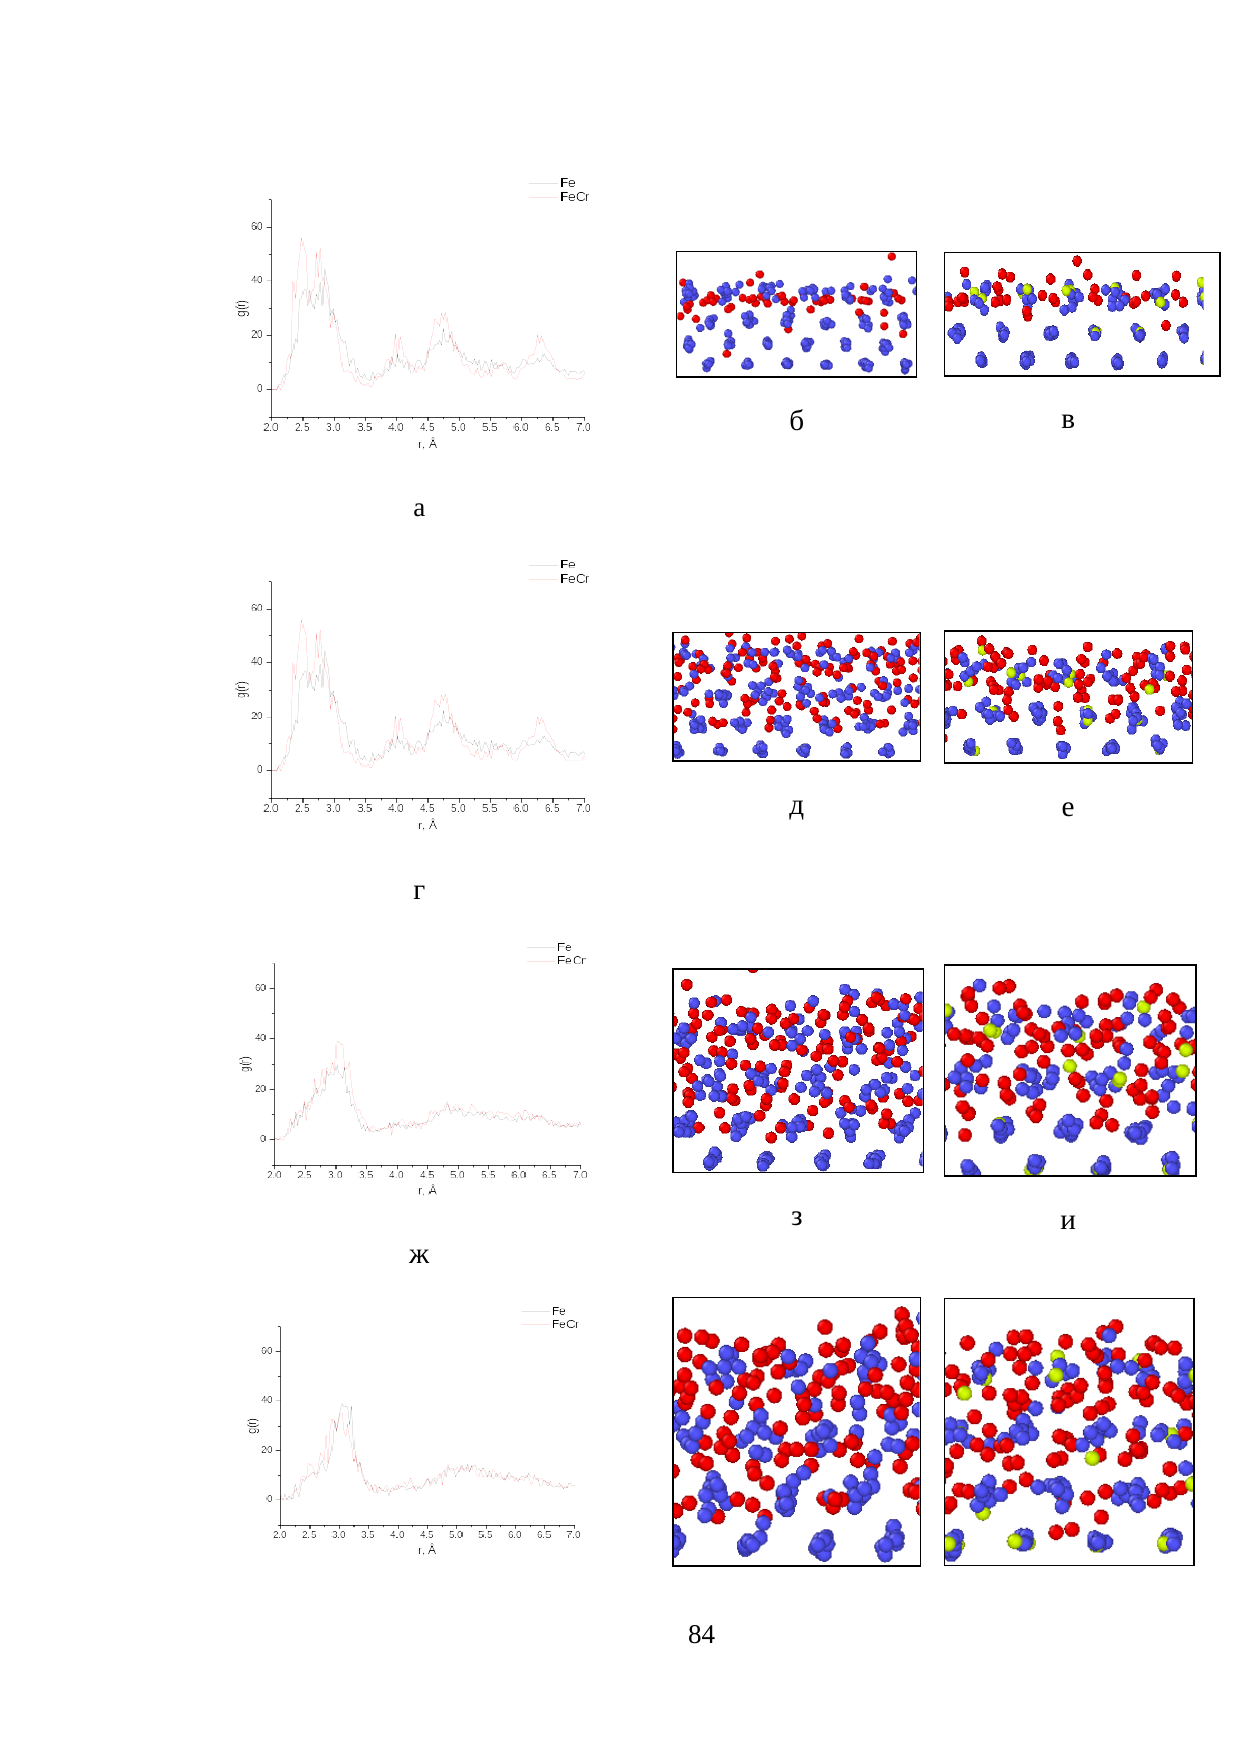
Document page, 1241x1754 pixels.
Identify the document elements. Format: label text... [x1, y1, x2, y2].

picture [945, 253, 1204, 375]
table_cell д [661, 547, 932, 931]
table_cell г [177, 547, 661, 931]
picture [674, 1298, 920, 1565]
picture [945, 1299, 1193, 1565]
table_cell л [661, 1294, 932, 1594]
table_header б [661, 165, 932, 547]
picture [945, 632, 1192, 762]
table_cell к [177, 1294, 661, 1594]
picture [945, 966, 1195, 1175]
table_cell е [932, 547, 1204, 931]
table_cell з [661, 931, 932, 1294]
picture [674, 633, 920, 760]
picture [677, 252, 916, 376]
picture [674, 970, 923, 1172]
table_header а [177, 165, 661, 547]
table_header в [932, 165, 1204, 547]
table_cell и [932, 931, 1204, 1294]
table_cell м [932, 1294, 1204, 1594]
table_cell ж [177, 931, 661, 1294]
